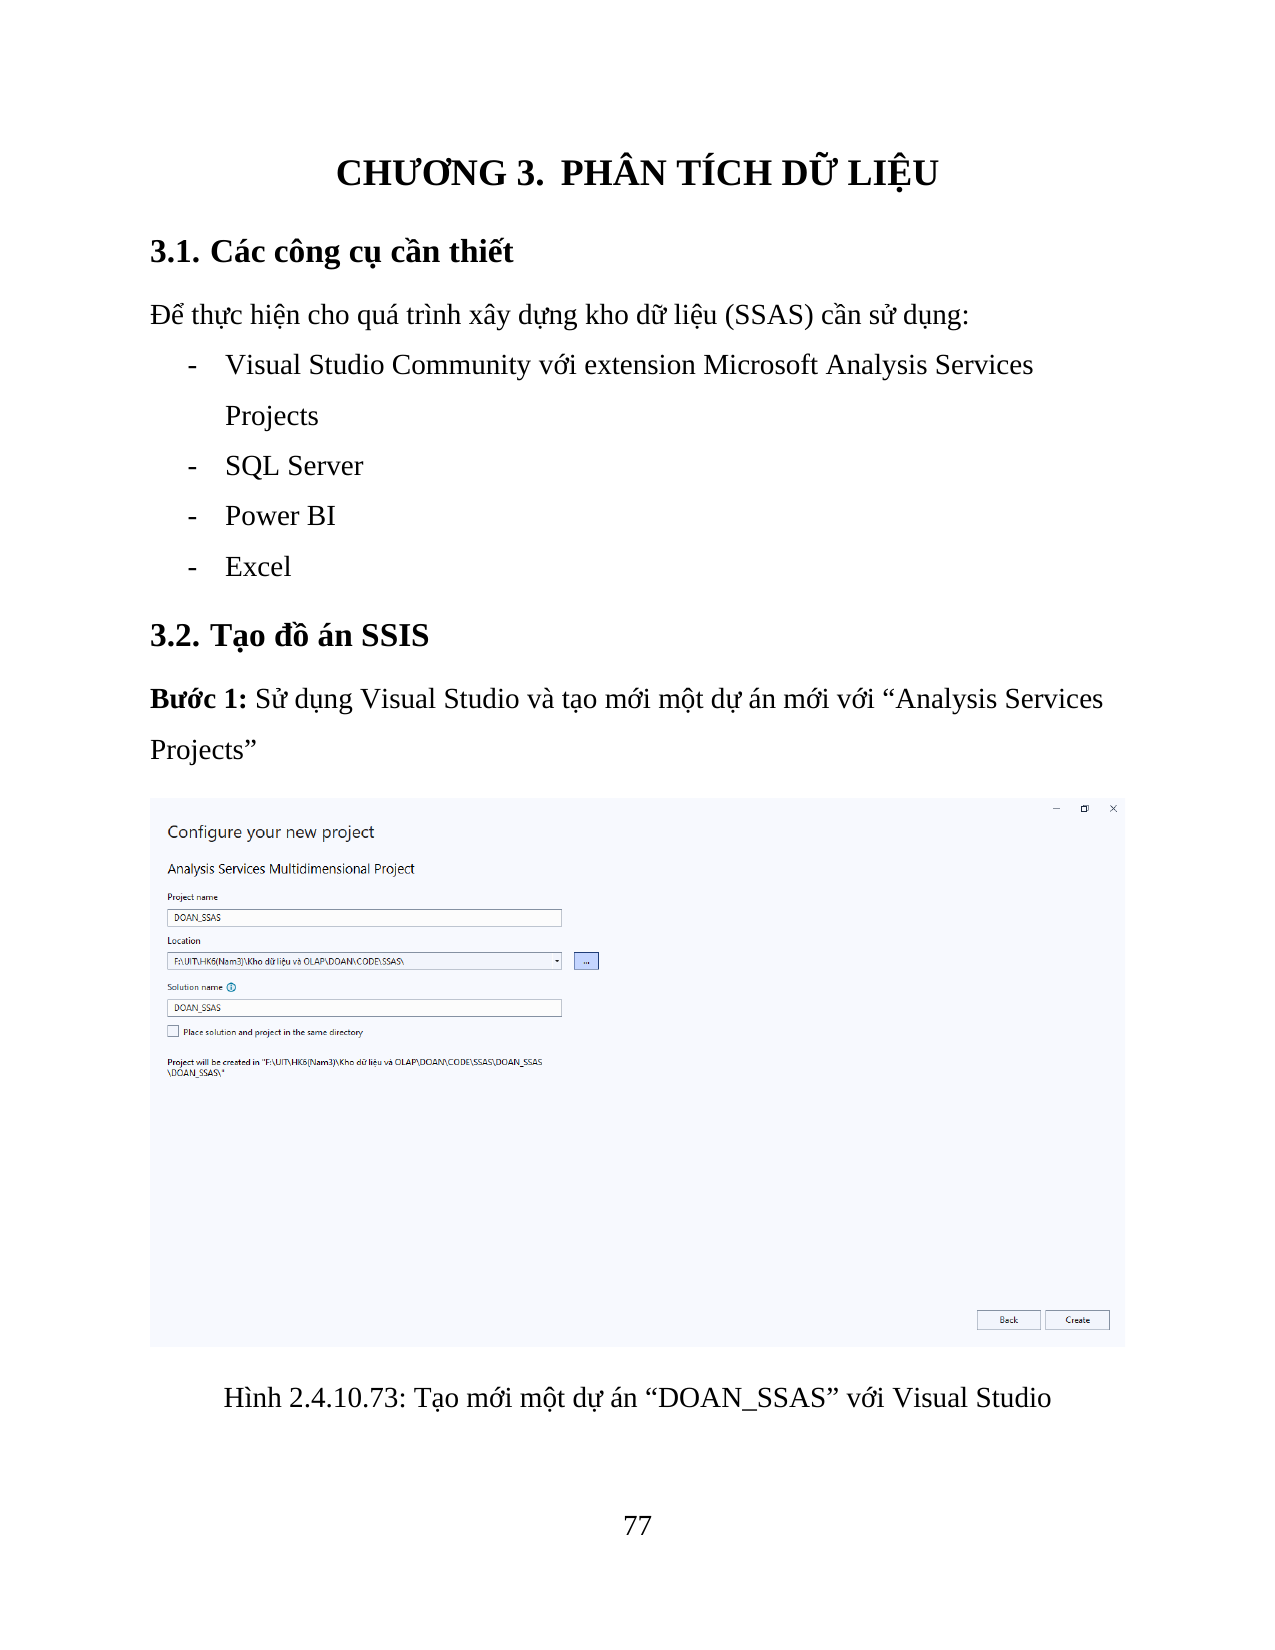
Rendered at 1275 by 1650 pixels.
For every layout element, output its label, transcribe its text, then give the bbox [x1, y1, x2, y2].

list Excel [187, 549, 1125, 582]
list Power BI [187, 498, 1125, 532]
text Để thực hiện cho quá trình xây dựng kho dữ liệu (SSAS) cần sử dụng: [150, 297, 1125, 331]
list SQL Server [187, 448, 1125, 482]
text Bước 1: Sử dụng Visual Studio và tạo mới một dự án mới với “Analysis Services Projects” [150, 682, 1125, 765]
list Visual Studio Community với extension Microsoft Analysis Services Projects [187, 347, 1125, 431]
picture [150, 798, 1125, 1347]
subtitle Tạo đồ án SSIS [150, 616, 1125, 654]
subtitle PHÂN TÍCH DỮ LIỆU [150, 150, 1125, 193]
subtitle Các công cụ cần thiết [150, 231, 1125, 270]
